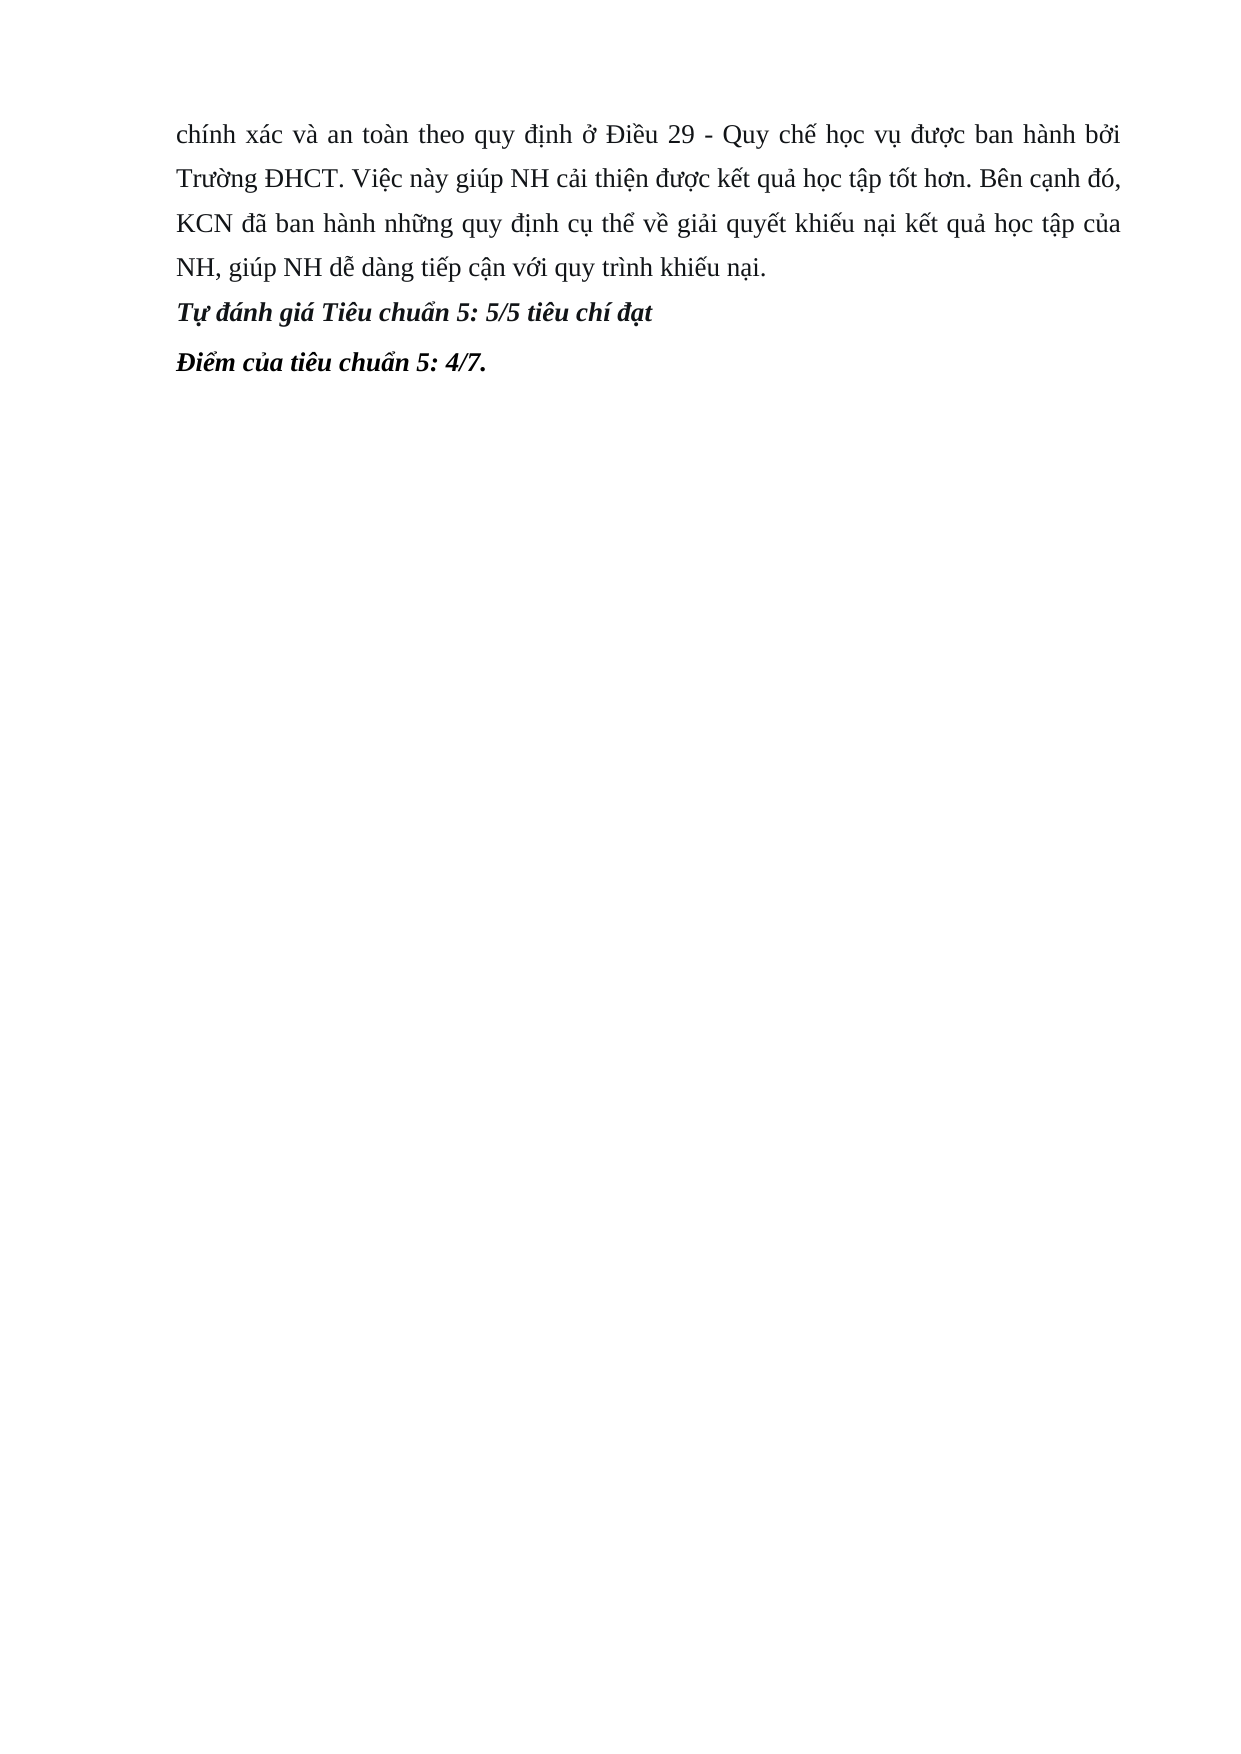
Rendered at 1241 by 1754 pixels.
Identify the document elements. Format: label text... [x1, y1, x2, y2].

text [176, 118, 1123, 283]
text Tự đánh giá Tiêu chuẩn 5: 5/5 tiêu chí đạt [176, 296, 1123, 327]
text Điểm của tiêu chuẩn 5: 4/7. [176, 346, 1123, 377]
